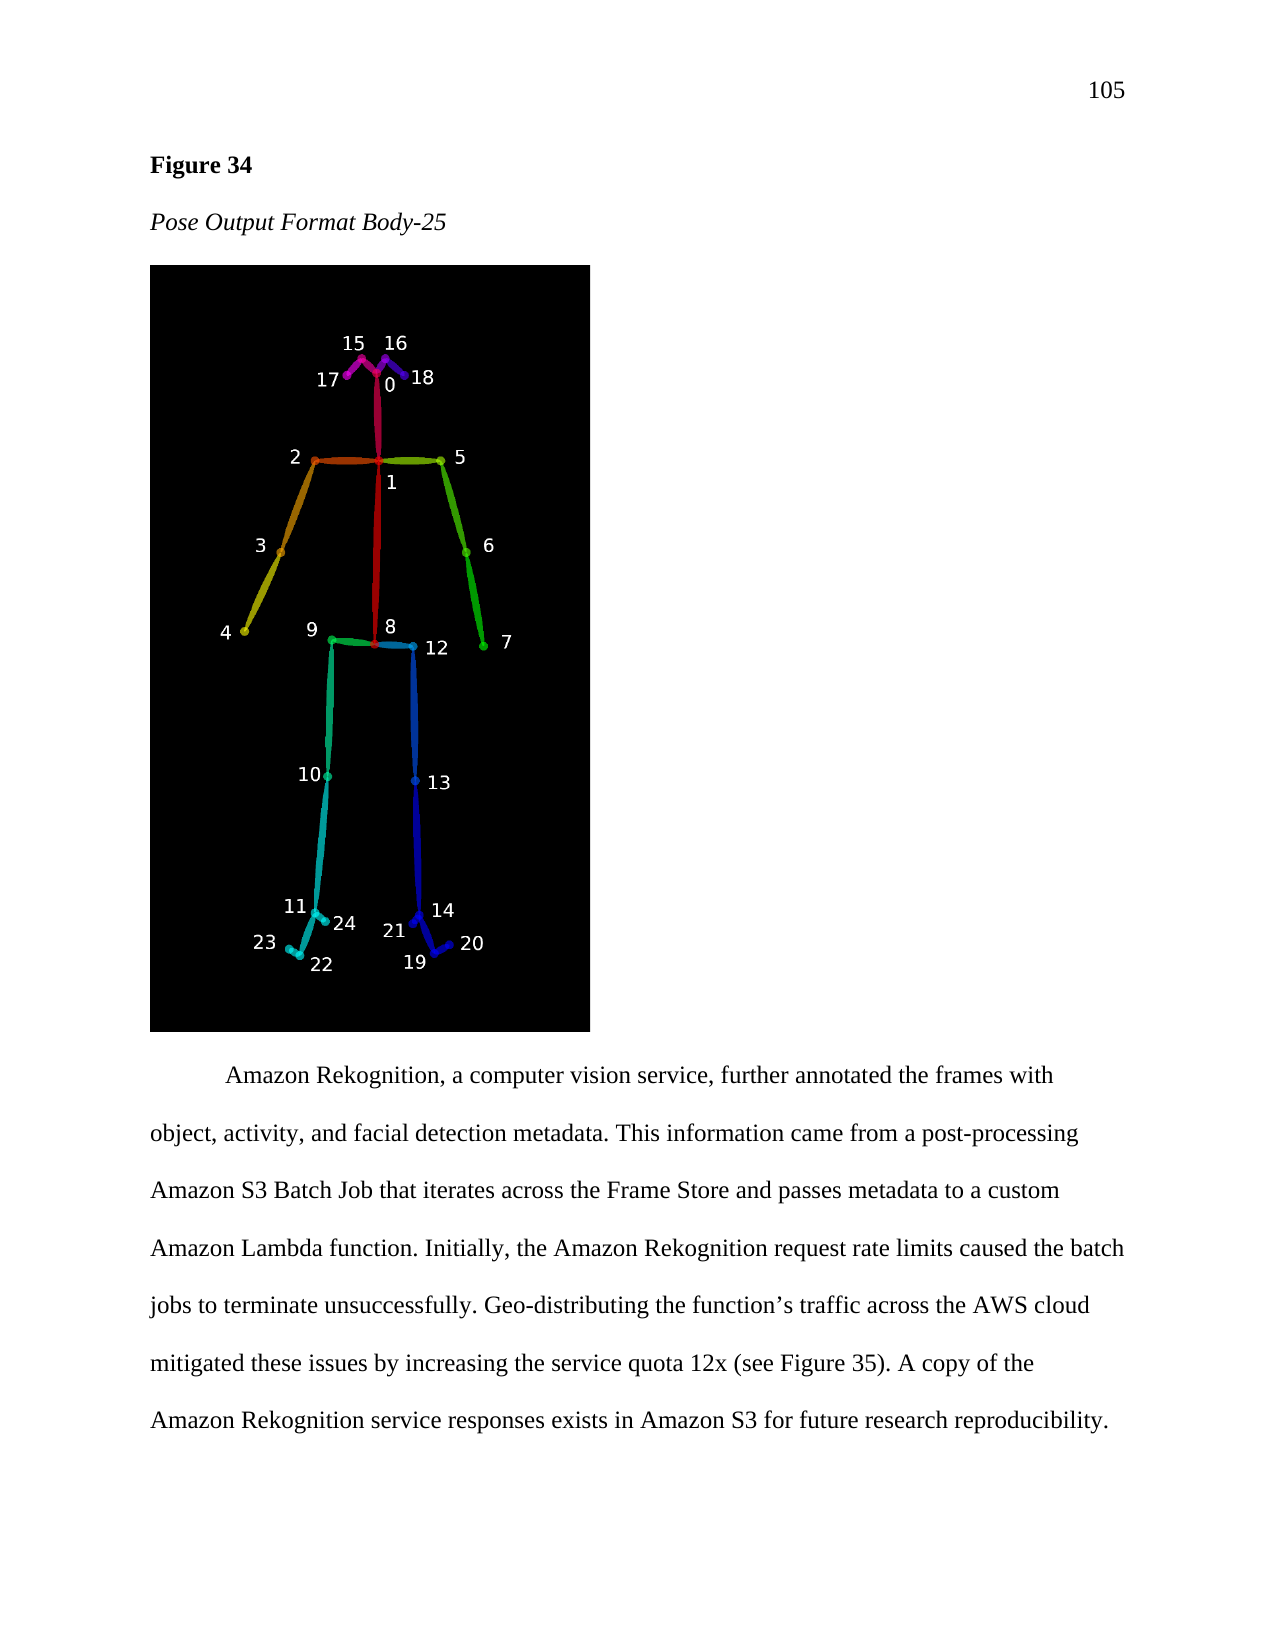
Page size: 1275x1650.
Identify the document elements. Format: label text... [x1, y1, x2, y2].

text Figure 34 Pose Output Format Body-25 [150, 150, 1125, 236]
text Amazon Rekognition, a computer vision service, further annotated the frames with object, activity, and facial detection metadata. This information came from a post-processing Amazon S3 Batch Job that iterates across the Frame Store and passes metadata to a custom Amazon Lambda function. Initially, the Amazon Rekognition request rate limits caused the batch jobs to terminate unsuccessfully. Geo-distributing the function’s traffic across the AWS cloud mitigated these issues by increasing the service quota 12x (see Figure 35). A copy of the Amazon Rekognition service responses exists in Amazon S3 for future research reproducibility. [150, 1061, 1125, 1434]
picture [150, 265, 591, 1032]
